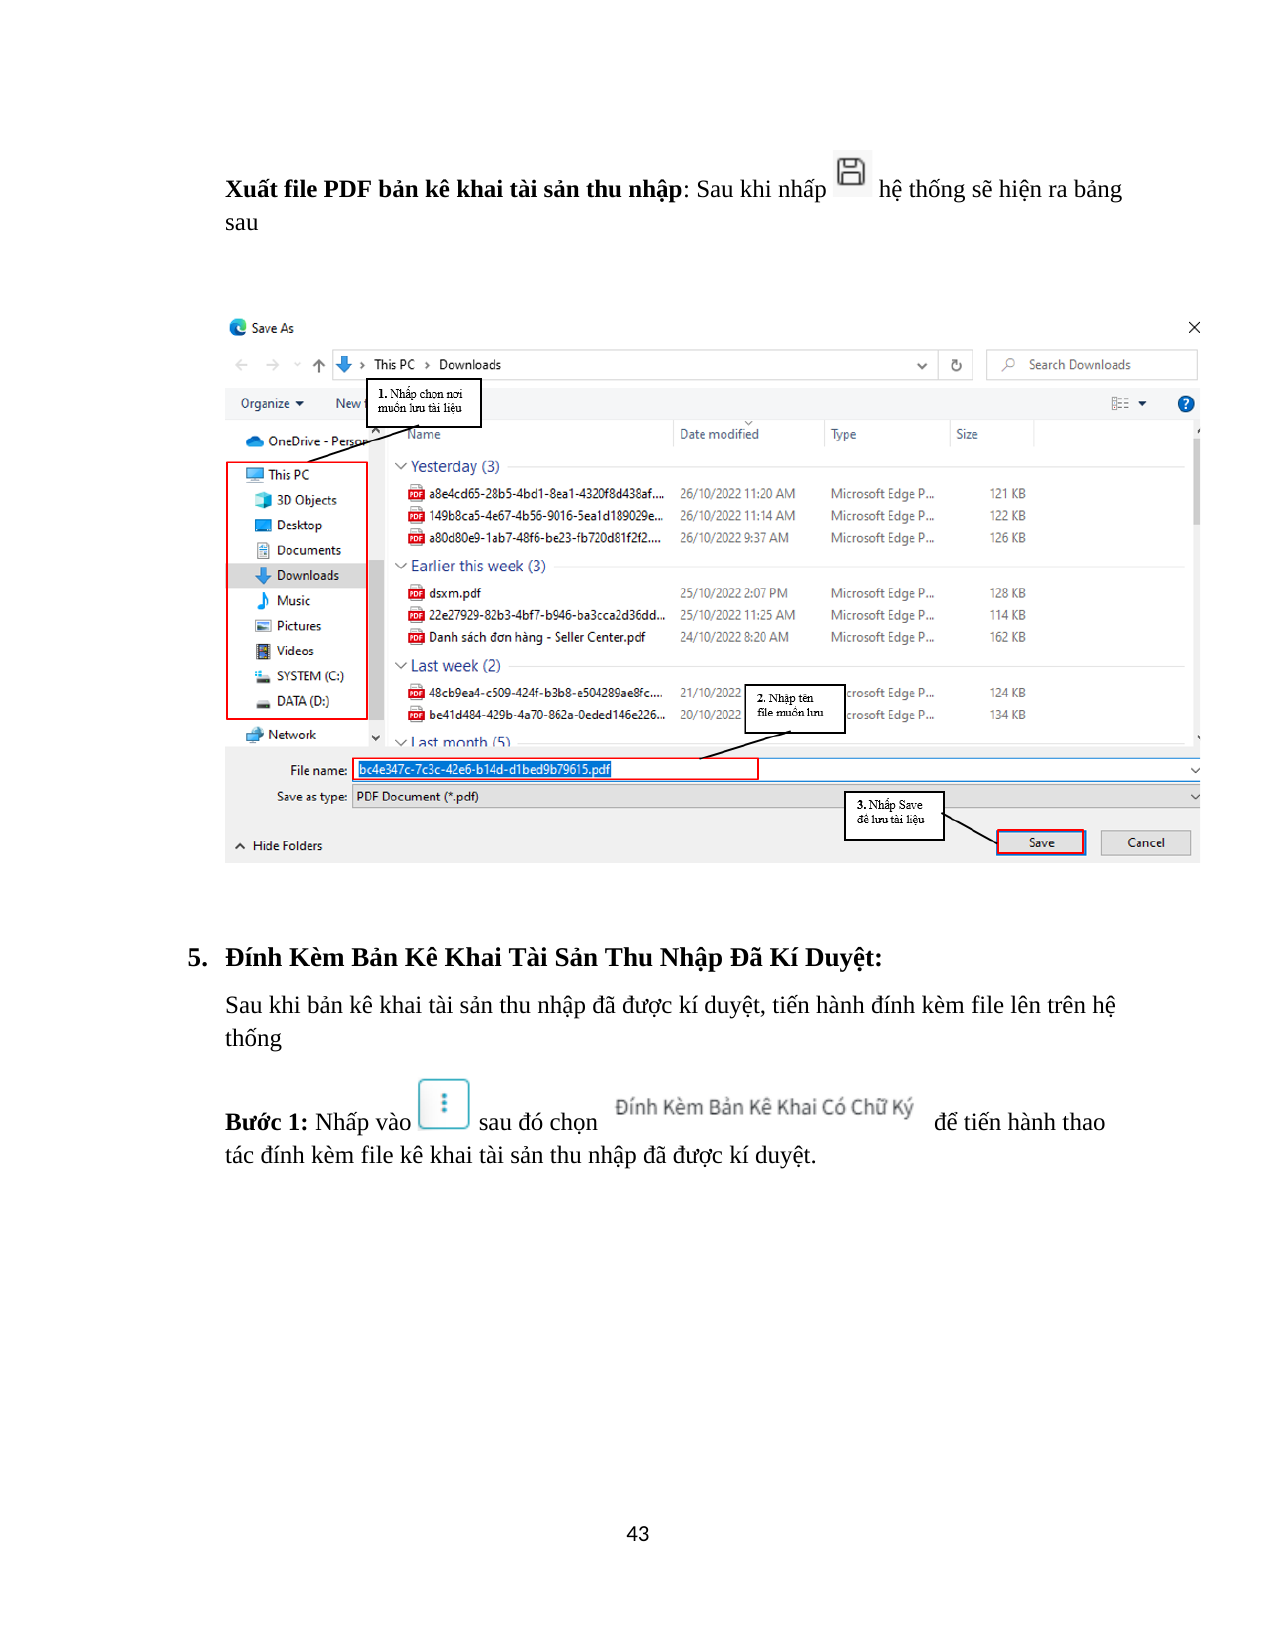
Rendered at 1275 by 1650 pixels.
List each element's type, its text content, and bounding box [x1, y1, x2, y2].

picture [604, 1085, 928, 1131]
text Bước 1: Nhấp vào sau đó chọn để tiến hành thao tác đính kèm file kê khai tài sản thu nhập đã được kí duyệt. [225, 1077, 1125, 1169]
picture [417, 1077, 473, 1131]
text Xuất file PDF bản kê khai tài sản thu nhập: Sau khi nhấp hệ thống sẽ hiện ra bảng sau [225, 150, 1125, 236]
text Sau khi bản kê khai tài sản thu nhập đã được kí duyệt, tiến hành đính kèm file lên trên hệ thống [225, 990, 1125, 1052]
list Đính Kèm Bản Kê Khai Tài Sản Thu Nhập Đã Kí Duyệt: [187, 941, 1125, 972]
picture [225, 314, 1200, 863]
picture [832, 150, 873, 197]
